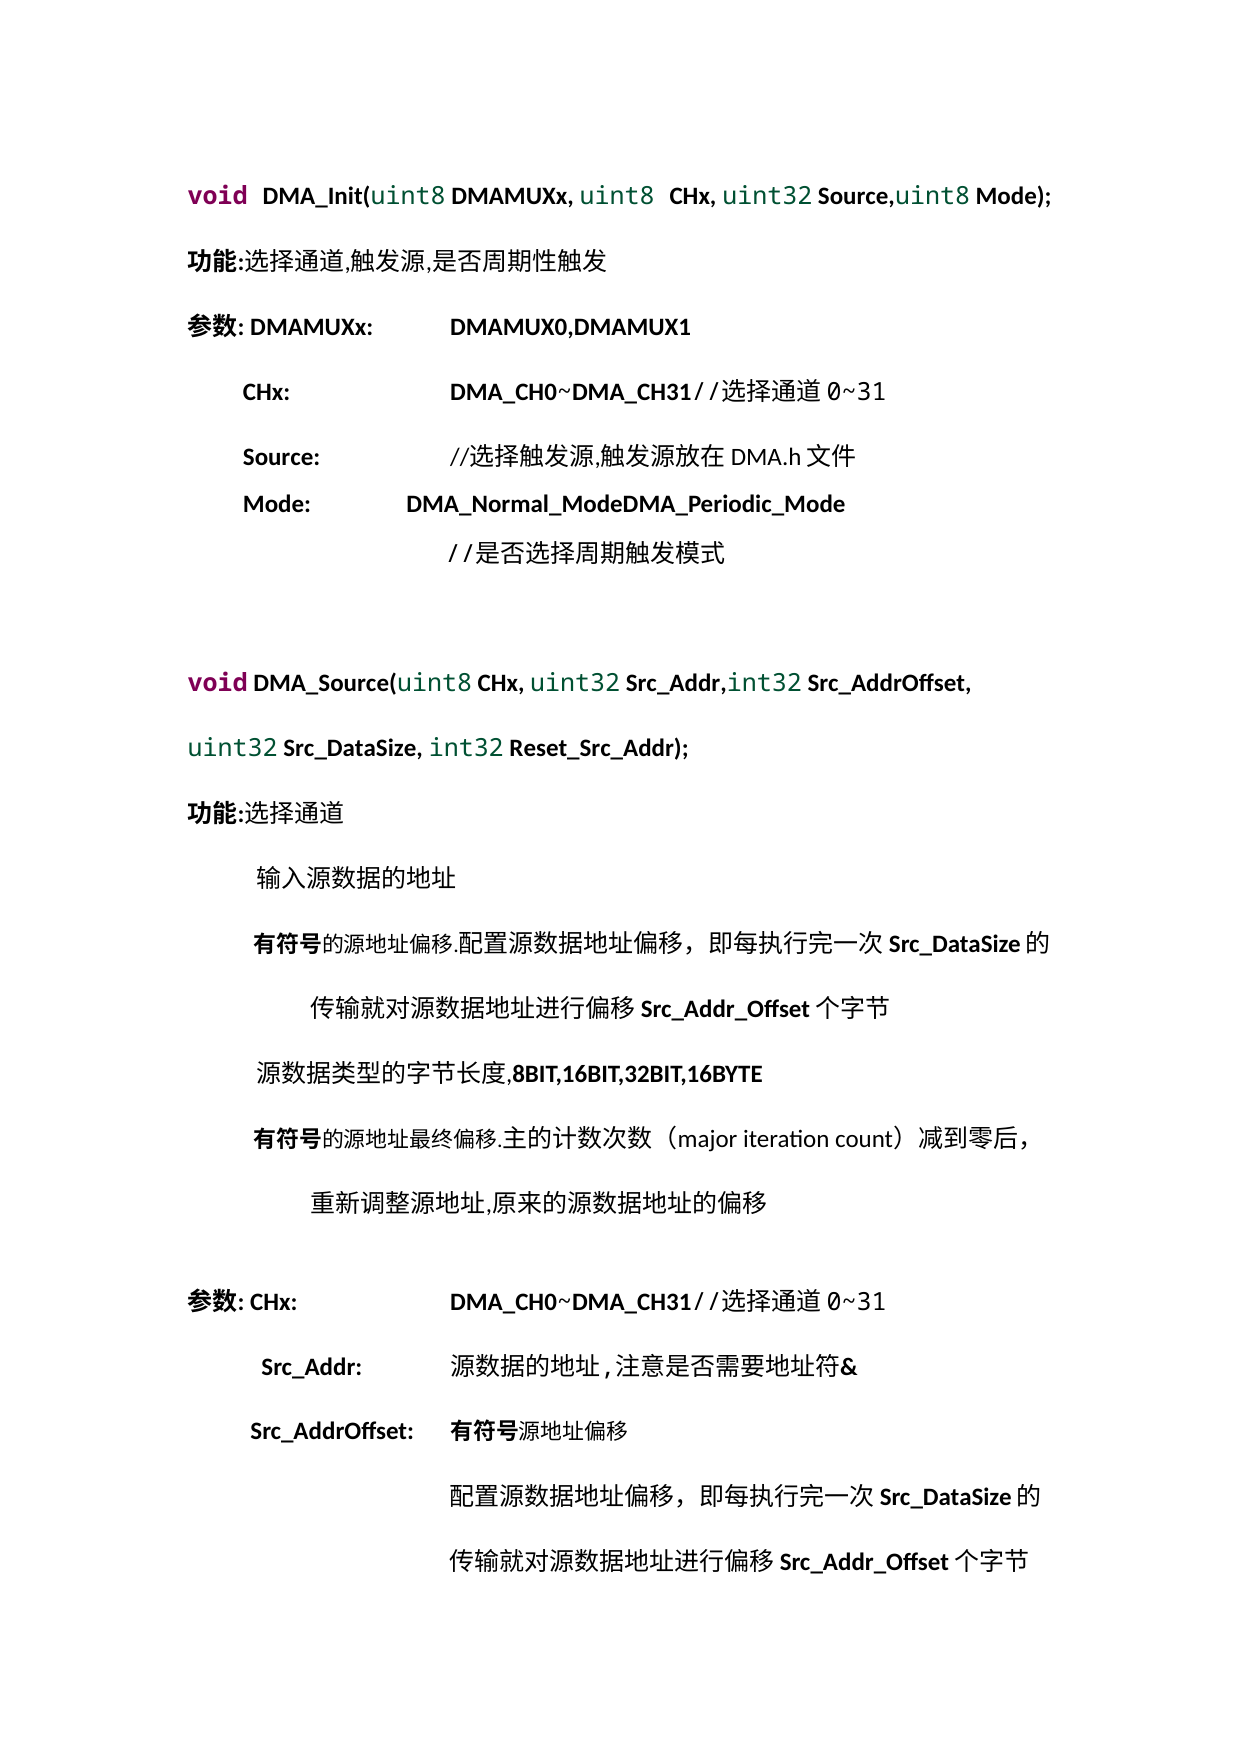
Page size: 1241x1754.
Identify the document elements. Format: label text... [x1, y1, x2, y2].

text 功能:选择通道 [187, 779, 1053, 844]
text void DMA_Source(uint8 CHx, uint32 Src_Addr,int32 Src_AddrOffset, uint32 Src_DataSize, int32 Reset_Src_Addr); [187, 649, 1053, 779]
text //是否选择周期触发模式 [395, 519, 1053, 584]
text Src_AddrOffset: 有符号源地址偏移 [187, 1397, 1053, 1462]
text CHx: DMA_CH0~DMA_CH31//选择通道0~31 [187, 357, 1053, 422]
text void DMA_Init(uint8 DMAMUXx, uint8 CHx, uint32 Source,uint8 Mode); [187, 162, 1053, 227]
text 参数: CHx: DMA_CH0~DMA_CH31//选择通道0~31 [187, 1267, 1053, 1332]
text Src_Addr: 源数据的地址,注意是否需要地址符& [187, 1332, 1053, 1397]
text 有符号的源地址偏移.配置源数据地址偏移，即每执行完一次Src_DataSize的传输就对源数据地址进行偏移Src_Addr_Offset个字节 [253, 909, 1053, 1039]
text 配置源数据地址偏移，即每执行完一次Src_DataSize的传输就对源数据地址进行偏移Src_Addr_Offset个字节 [449, 1462, 1053, 1592]
text 输入源数据的地址 [231, 844, 1053, 909]
text 参数: DMAMUXx: DMAMUX0,DMAMUX1 [187, 292, 1053, 357]
text 功能:选择通道,触发源,是否周期性触发 [187, 227, 1053, 292]
text Source: //选择触发源,触发源放在DMA.h文件 [187, 422, 1053, 487]
text 有符号的源地址最终偏移.主的计数次数（major iteration count）减到零后，重新调整源地址,原来的源数据地址的偏移 [253, 1104, 1053, 1234]
text 源数据类型的字节长度,8BIT,16BIT,32BIT,16BYTE [231, 1039, 1053, 1104]
text Mode: DMA_Normal_ModeDMA_Periodic_Mode [187, 487, 1053, 519]
